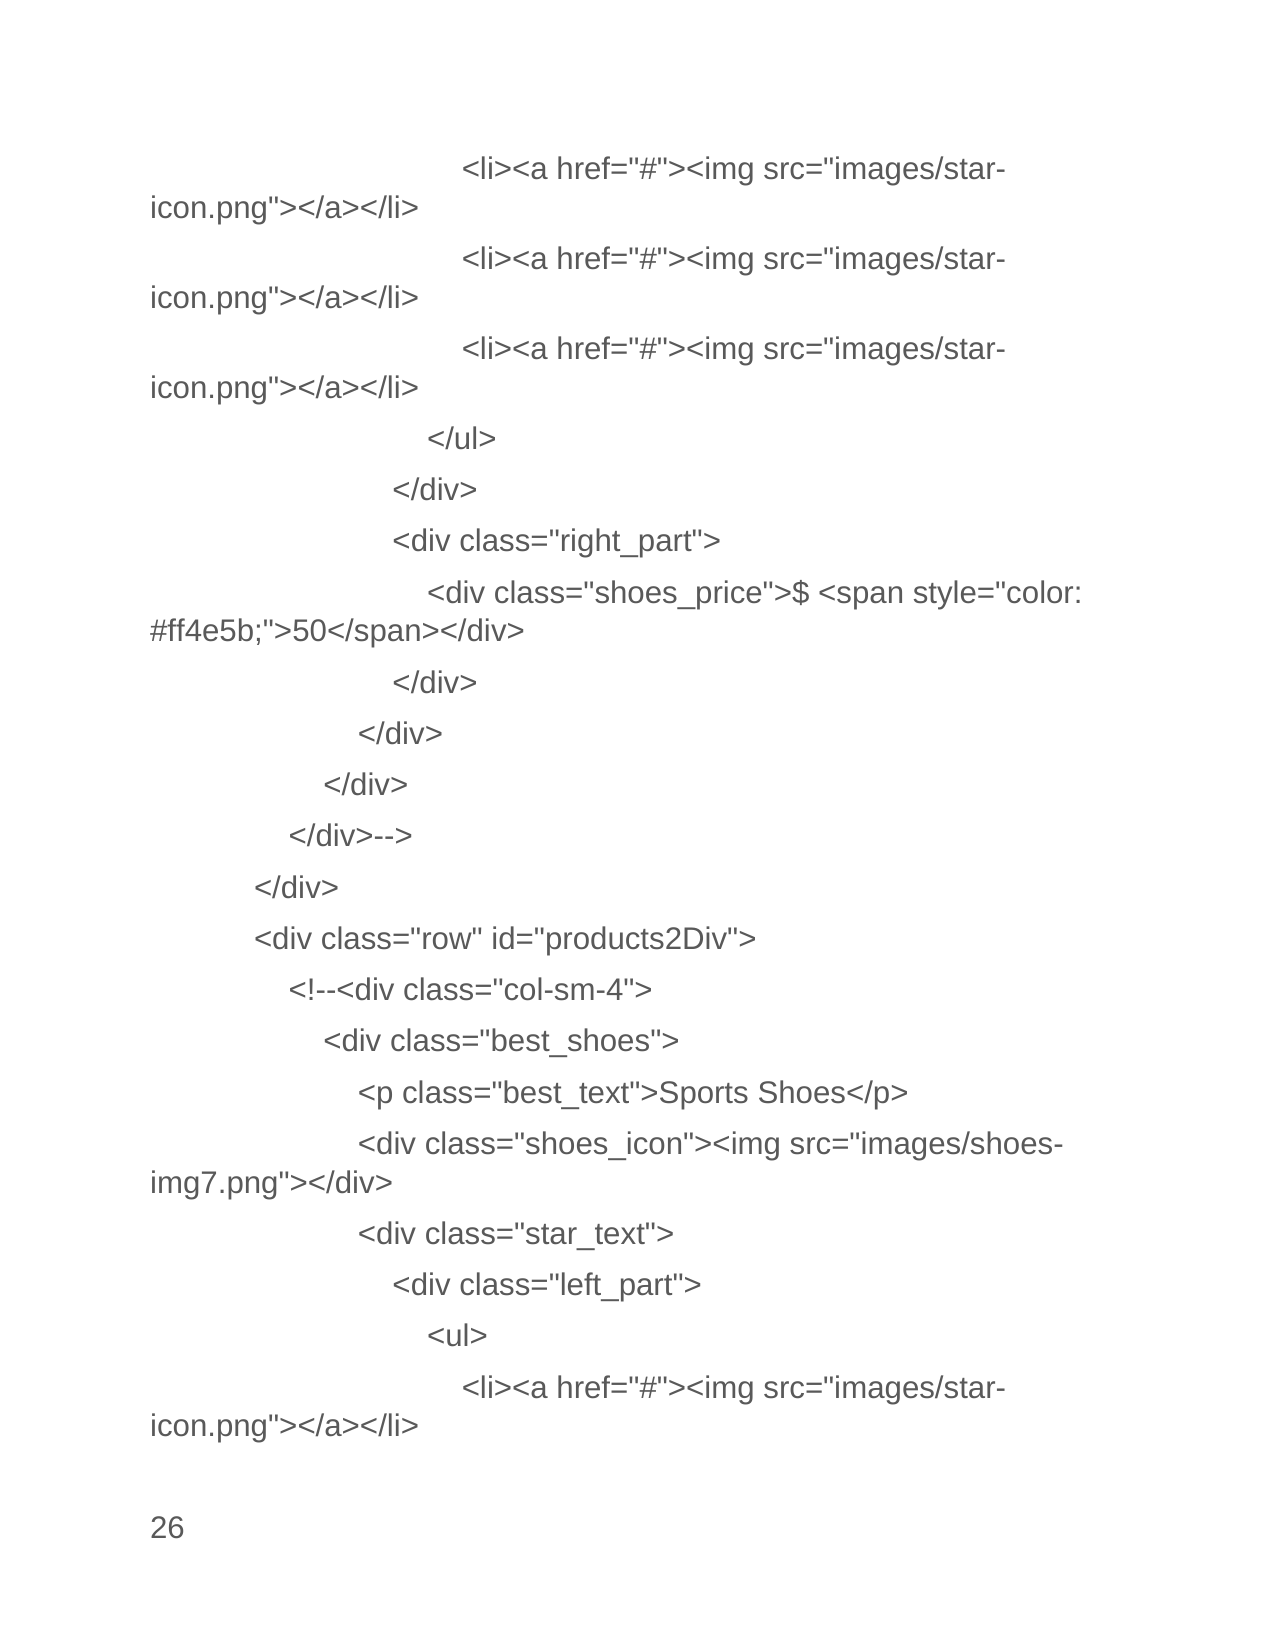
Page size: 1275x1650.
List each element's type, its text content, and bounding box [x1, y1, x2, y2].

text </div> [150, 766, 1125, 802]
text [150, 1369, 1125, 1443]
text <div class="best_shoes"> [150, 1022, 1125, 1058]
text </ul> [150, 420, 1125, 456]
text </div> [150, 471, 1125, 507]
text <!--<div class="col-sm-4"> [150, 971, 1125, 1007]
text <div class="right_part"> [150, 522, 1125, 558]
text <ul> [150, 1317, 1125, 1353]
text </div> [150, 869, 1125, 905]
text <p class="best_text">Sports Shoes</p> [150, 1074, 1125, 1110]
text <div class="shoes_icon"><img src="images/shoes-img7.png"></div> [150, 1125, 1125, 1200]
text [150, 150, 1125, 225]
text <div class="shoes_price">$ <span style="color: #ff4e5b;">50</span></div> [150, 574, 1125, 648]
text </div> [150, 664, 1125, 700]
text <div class="left_part"> [150, 1266, 1125, 1302]
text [150, 330, 1125, 405]
text </div>--> [150, 817, 1125, 853]
text </div> [150, 715, 1125, 751]
text <div class="row" id="products2Div"> [150, 920, 1125, 956]
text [150, 240, 1125, 315]
text <div class="star_text"> [150, 1215, 1125, 1251]
